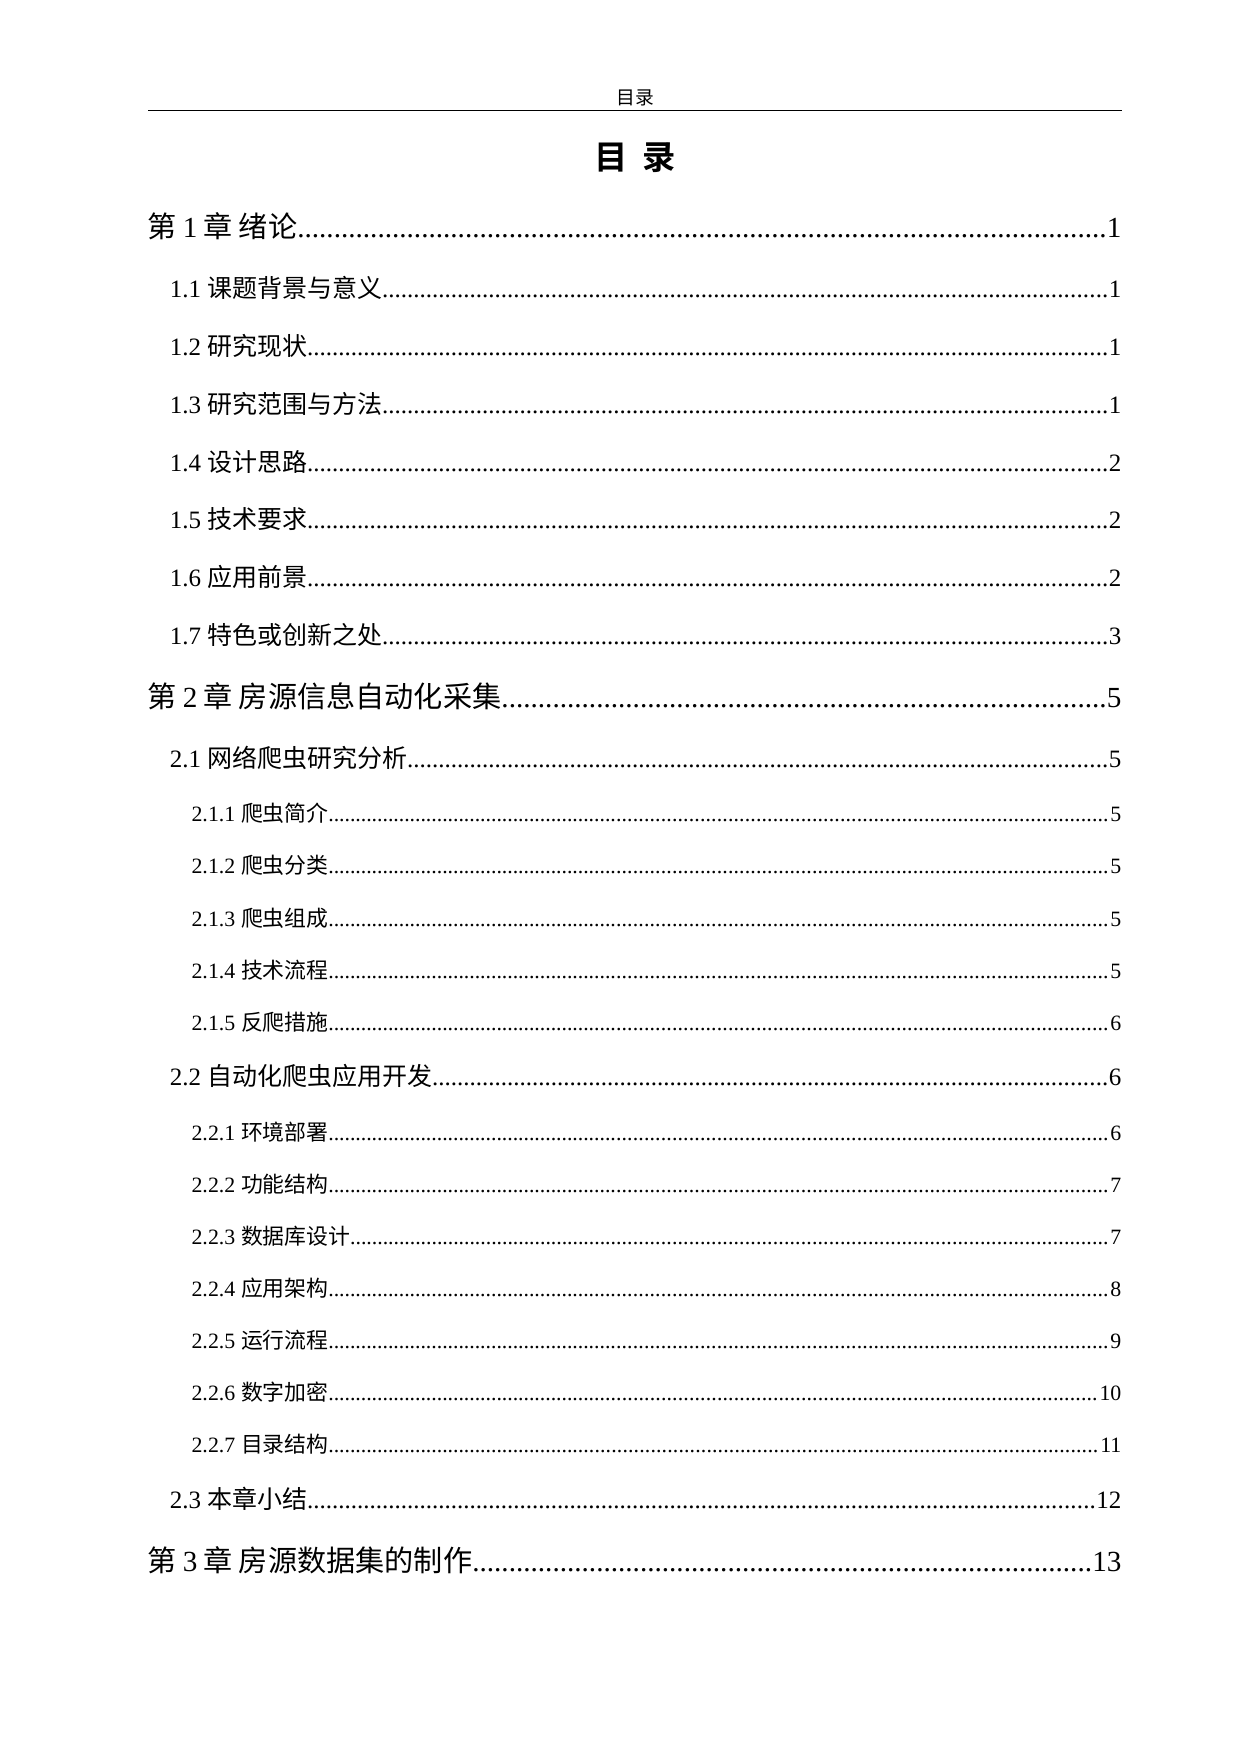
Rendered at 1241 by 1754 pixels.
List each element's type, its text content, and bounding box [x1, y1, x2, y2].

text 2.2.4 应用架构 8 [191, 1271, 1122, 1303]
text 2.2.6 数字加密 10 [191, 1375, 1122, 1407]
text 2.2 自动化爬虫应用开发 6 [169, 1057, 1122, 1093]
text 2.1 网络爬虫研究分析 5 [169, 739, 1122, 775]
text 1.4 设计思路 2 [169, 442, 1122, 478]
text 1.7 特色或创新之处 3 [169, 616, 1122, 652]
text 第1章 绪论 1 [148, 203, 1122, 246]
text 2.1.3 爬虫组成 5 [191, 901, 1122, 932]
text 2.2.7 目录结构 11 [191, 1427, 1122, 1459]
text 2.1.2 爬虫分类 5 [191, 848, 1122, 880]
text 1.5 技术要求 2 [169, 500, 1122, 536]
text 2.1.5 反爬措施 6 [191, 1005, 1122, 1036]
text 第3章 房源数据集的制作 13 [148, 1537, 1122, 1579]
text 1.3 研究范围与方法 1 [169, 384, 1122, 421]
text 2.3 本章小结 12 [169, 1479, 1122, 1516]
text 目 录 [148, 131, 1122, 179]
text 1.6 应用前景 2 [169, 558, 1122, 594]
text 2.2.2 功能结构 7 [191, 1167, 1122, 1198]
text 第2章 房源信息自动化采集 5 [148, 673, 1122, 716]
text 1.2 研究现状 1 [169, 326, 1122, 363]
text 2.1.1 爬虫简介 5 [191, 796, 1122, 828]
text 2.1.4 技术流程 5 [191, 953, 1122, 984]
text 2.2.5 运行流程 9 [191, 1323, 1122, 1355]
text 2.2.3 数据库设计 7 [191, 1219, 1122, 1251]
text 1.1 课题背景与意义 1 [169, 269, 1122, 305]
text 2.2.1 环境部署 6 [191, 1115, 1122, 1146]
